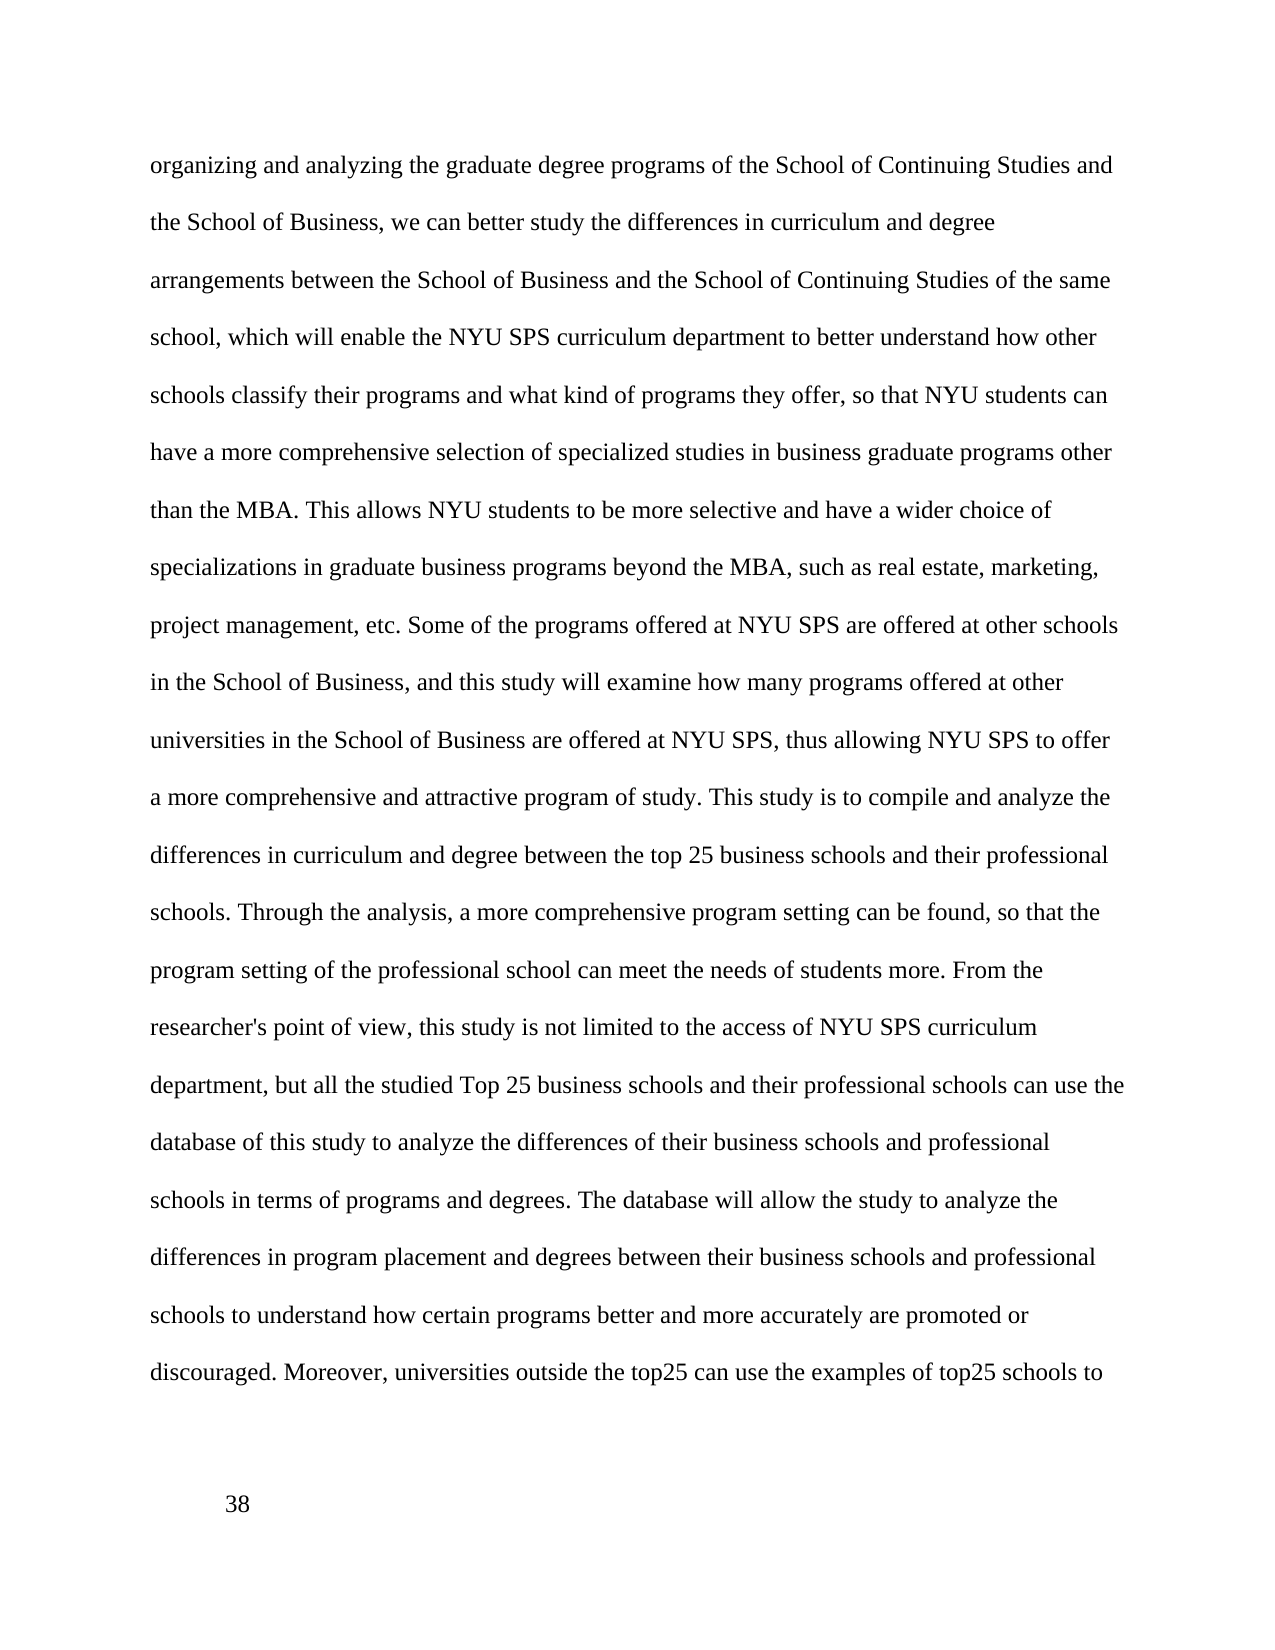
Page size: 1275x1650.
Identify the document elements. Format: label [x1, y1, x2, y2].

text [150, 150, 1125, 1386]
